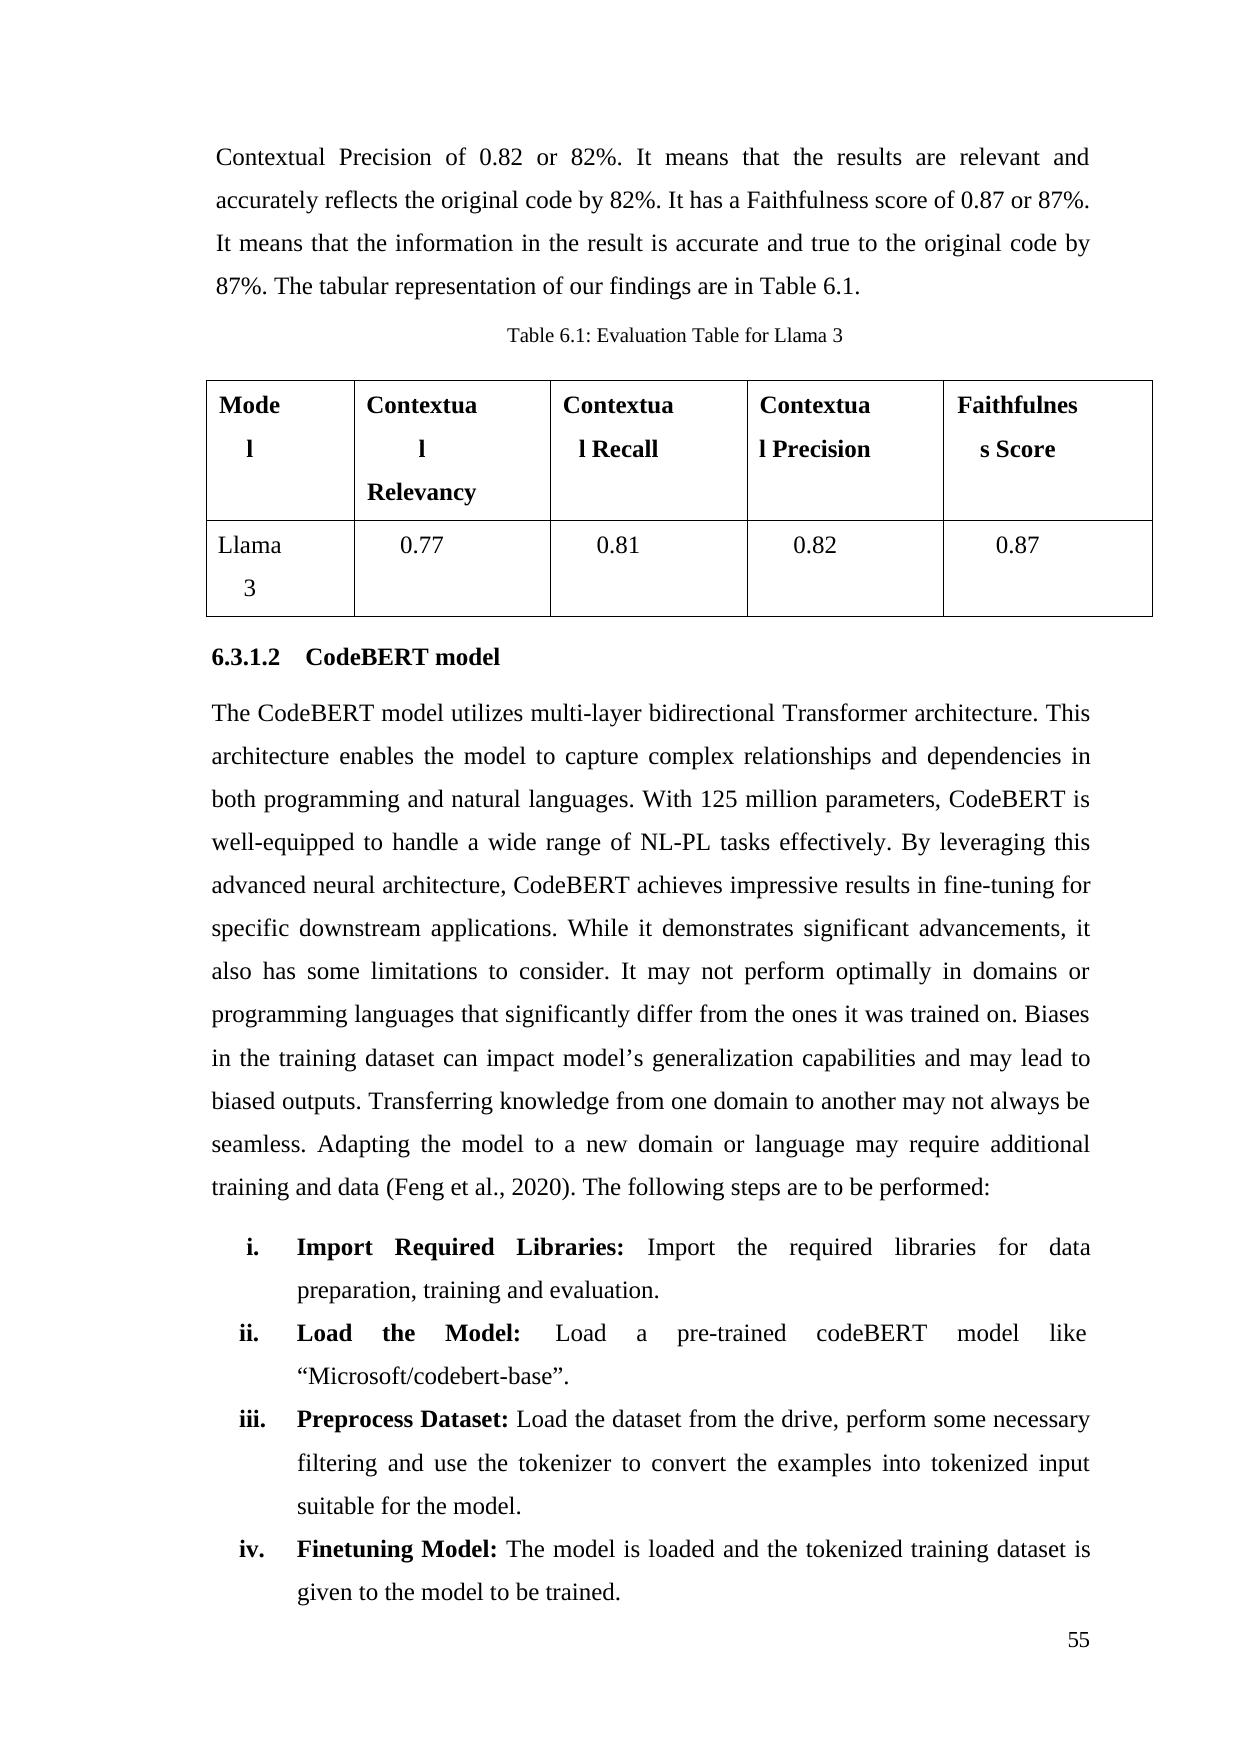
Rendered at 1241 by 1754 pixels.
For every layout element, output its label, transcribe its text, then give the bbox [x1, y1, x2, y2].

list Load the Model: Load a pre-trained codeBERT model like “Microsoft/codebert-base”. [239, 1318, 1087, 1390]
list Import Required Libraries: Import the required libraries for data preparation, training and evaluation. [246, 1232, 1091, 1304]
table_header Contextual Relevancy [355, 381, 550, 520]
list Finetuning Model: The model is loaded and the tokenized training dataset is given to the model to be trained. [239, 1534, 1091, 1606]
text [216, 142, 1091, 300]
table_header Faithfulness Score [944, 381, 1152, 520]
list Preprocess Dataset: Load the dataset from the drive, perform some necessary filtering and use the tokenizer to convert the examples into tokenized input suitable for the model. [239, 1404, 1091, 1519]
table_cell 0.87 [944, 521, 1152, 616]
table_cell 0.77 [355, 521, 550, 616]
table_cell Llama 3 [207, 521, 354, 616]
text The CodeBERT model utilizes multi-layer bidirectional Transformer architecture. This architecture enables the model to capture complex relationships and dependencies in both programming and natural languages. With 125 million parameters, CodeBERT is well-equipped to handle a wide range of NL-PL tasks effectively. By leveraging this advanced neural architecture, CodeBERT achieves impressive results in fine-tuning for specific downstream applications. While it demonstrates significant advancements, it also has some limitations to consider. It may not perform optimally in domains or programming languages that significantly differ from the ones it was trained on. Biases in the training dataset can impact model’s generalization capabilities and may lead to biased outputs. Transferring knowledge from one domain to another may not always be seamless. Adapting the model to a new domain or language may require additional training and data . The following steps are to be performed: [211, 698, 1091, 1201]
subtitle CodeBERT model [211, 642, 1153, 671]
table_cell 0.81 [551, 521, 747, 616]
table_header Contextual Precision [748, 381, 943, 520]
table_cell 0.82 [748, 521, 943, 616]
table_header Contextual Recall [551, 381, 747, 520]
table_header Model [207, 381, 354, 520]
text Table 6.1: Evaluation Table for Llama 3 [197, 323, 1153, 347]
